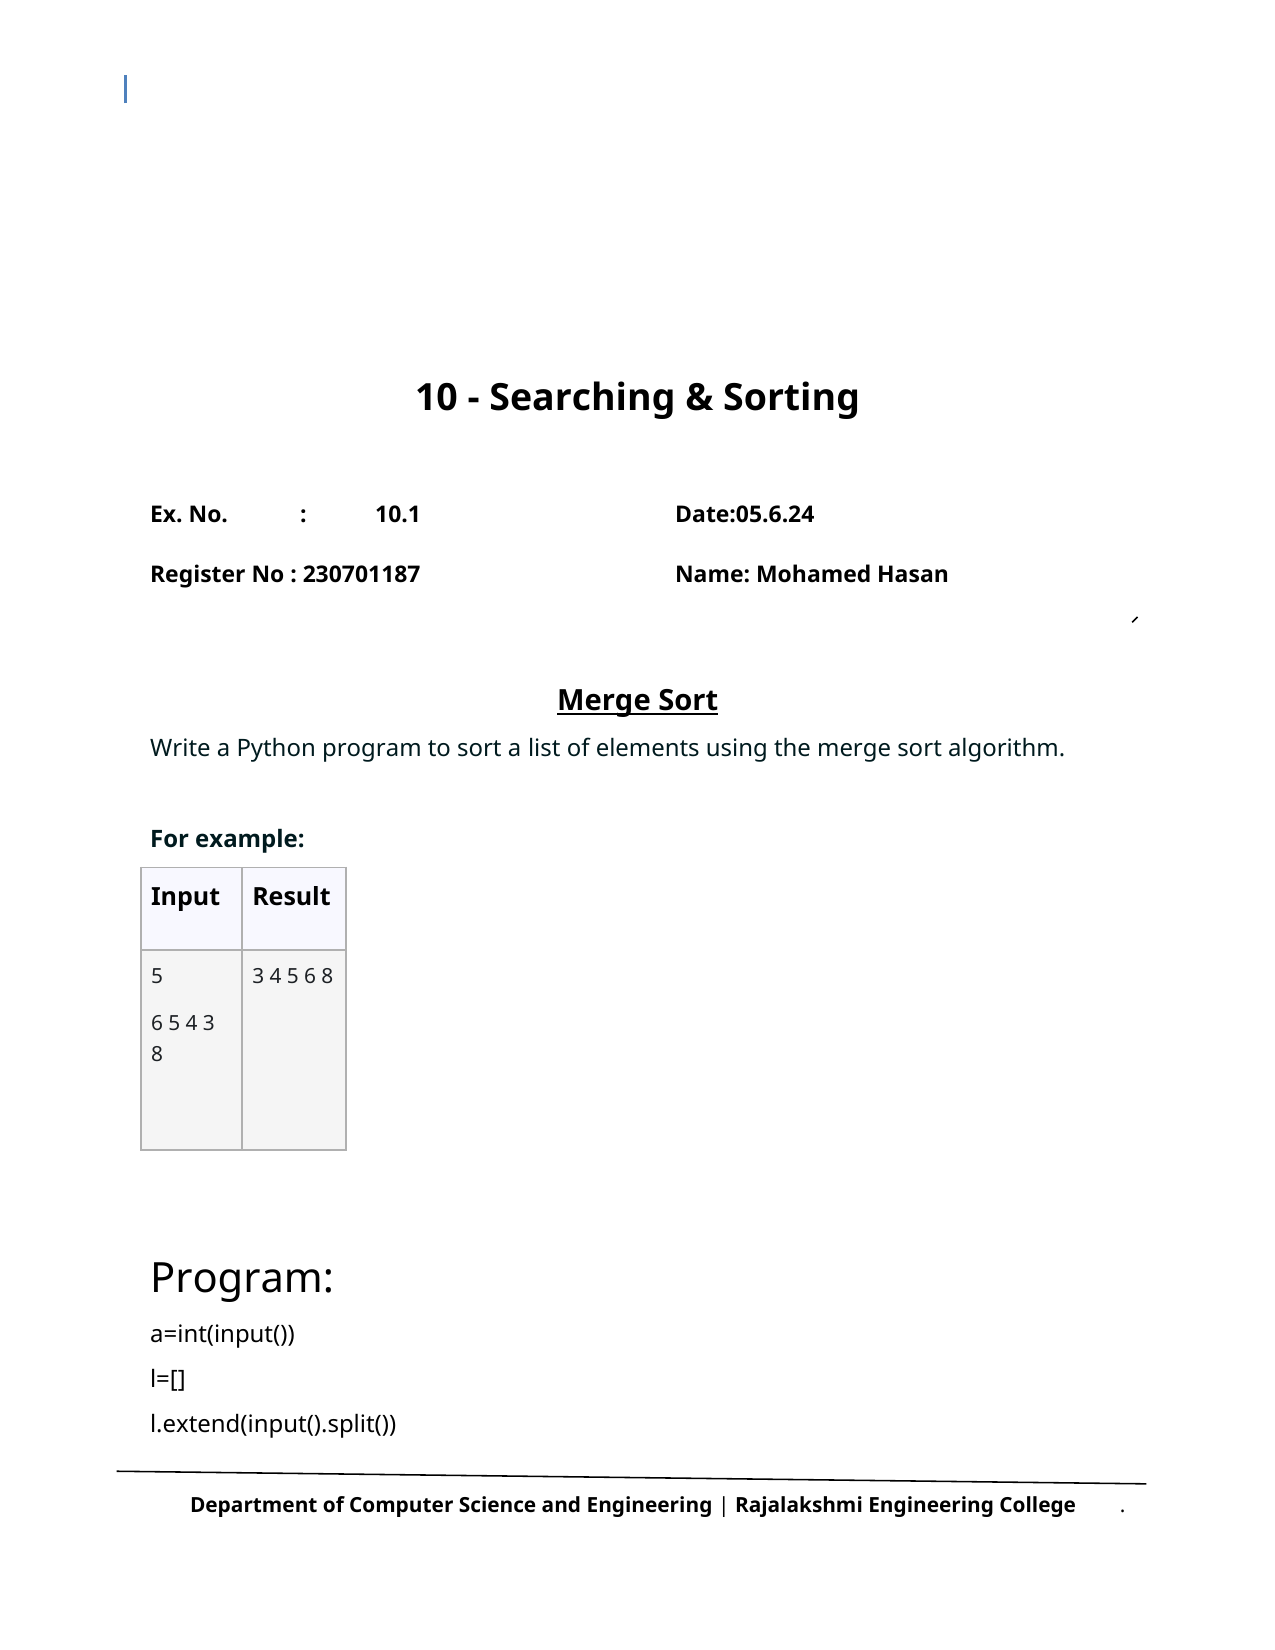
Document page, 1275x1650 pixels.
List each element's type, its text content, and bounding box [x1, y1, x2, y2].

text a=int(input()) [150, 1317, 1125, 1349]
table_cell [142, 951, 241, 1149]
text 10 - Searching & Sorting [150, 370, 1125, 421]
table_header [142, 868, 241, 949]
text Merge Sort [150, 679, 1125, 719]
text Write a Python program to sort a list of elements using the merge sort algorithm. [150, 731, 1125, 764]
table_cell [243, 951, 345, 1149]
text l.extend(input().split()) [150, 1407, 1125, 1440]
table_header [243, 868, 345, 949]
text Program: [150, 1248, 1125, 1304]
text Ex. No. : 10.1 Date:05.6.24 [150, 498, 1125, 529]
text Register No : 230701187 Name: Mohamed Hasan [150, 558, 1125, 589]
text l=[] [150, 1362, 1125, 1394]
text For example: [150, 821, 1125, 854]
